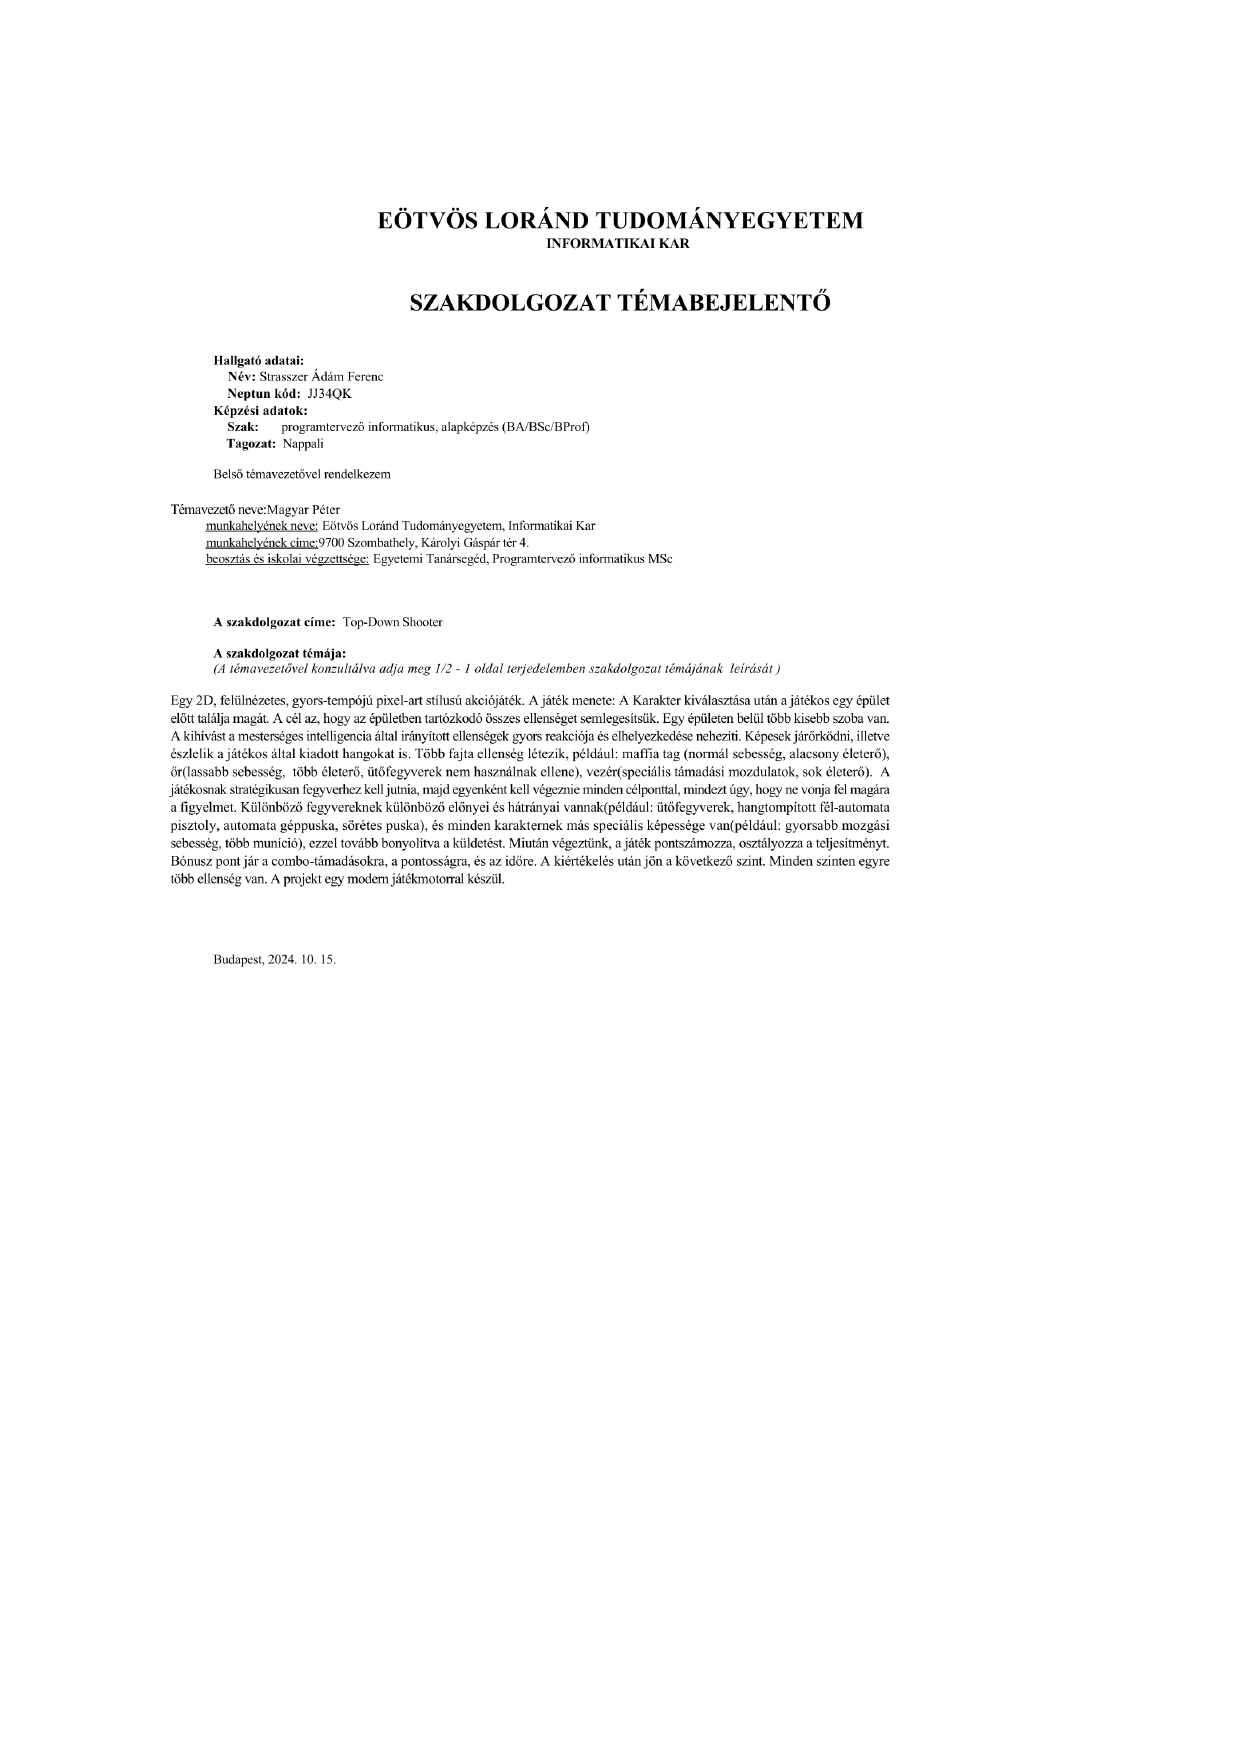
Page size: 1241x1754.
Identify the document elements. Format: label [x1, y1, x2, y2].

picture [147, 147, 1093, 1485]
